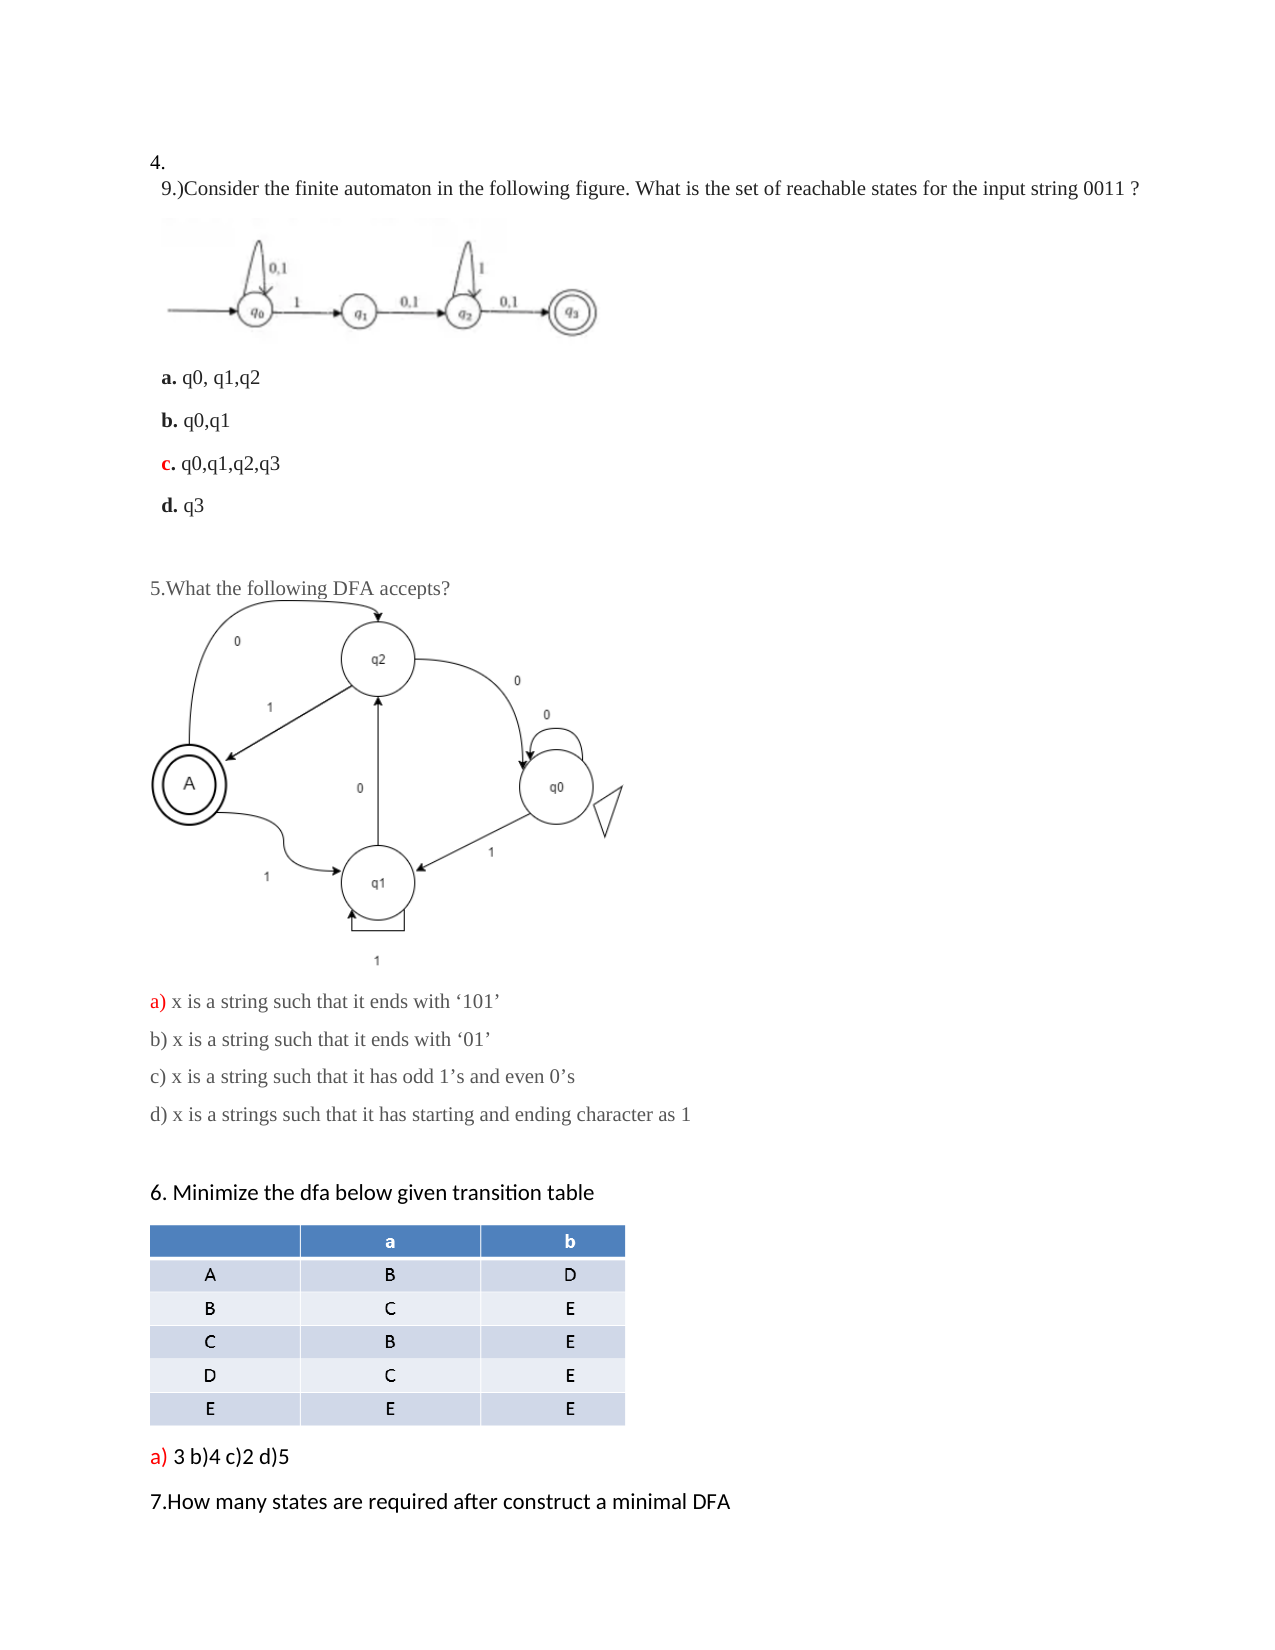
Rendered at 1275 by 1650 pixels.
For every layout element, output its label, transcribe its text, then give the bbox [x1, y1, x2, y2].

picture [161, 218, 613, 346]
text a) 3 b)4 c)2 d)5 [150, 1442, 1125, 1470]
picture [150, 599, 624, 976]
table_cell b. q0,q1 [150, 408, 1159, 450]
table_cell d. q3 [150, 493, 1159, 536]
text 6. Minimize the dfa below given transition table [150, 1178, 1125, 1206]
table_cell a. q0, q1,q2 [150, 365, 1159, 408]
text 4. [150, 150, 1125, 174]
table_cell c. q0,q1,q2,q3 [150, 450, 1159, 493]
table_header 9.)Consider the finite automaton in the following figure. What is the set of reachable states for the input string 0011 ? [150, 176, 1159, 365]
picture [150, 1224, 625, 1426]
text 7.How many states are required after construct a minimal DFA [150, 1487, 1125, 1515]
